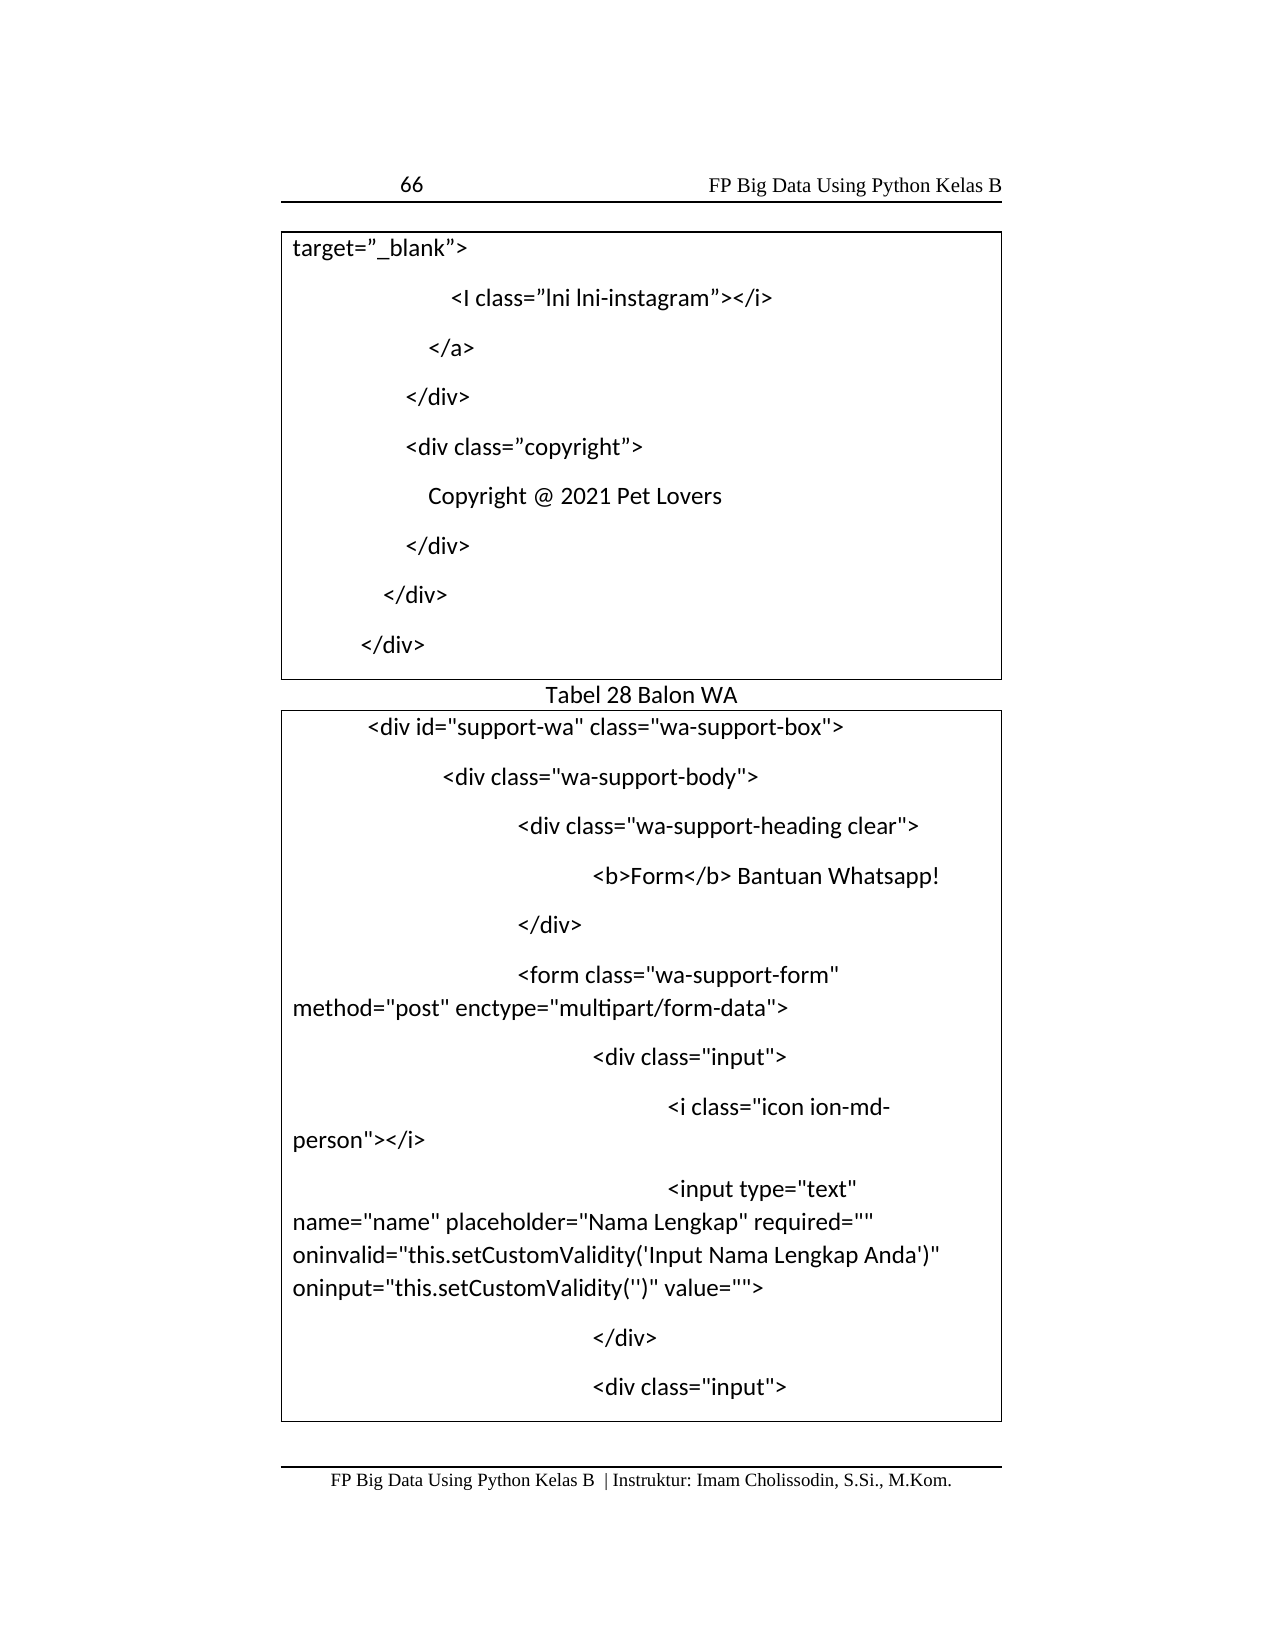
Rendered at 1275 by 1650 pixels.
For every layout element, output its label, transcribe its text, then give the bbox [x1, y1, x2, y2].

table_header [282, 233, 1001, 678]
text Tabel 28 Balon WA [281, 680, 1002, 710]
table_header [282, 711, 1001, 1421]
